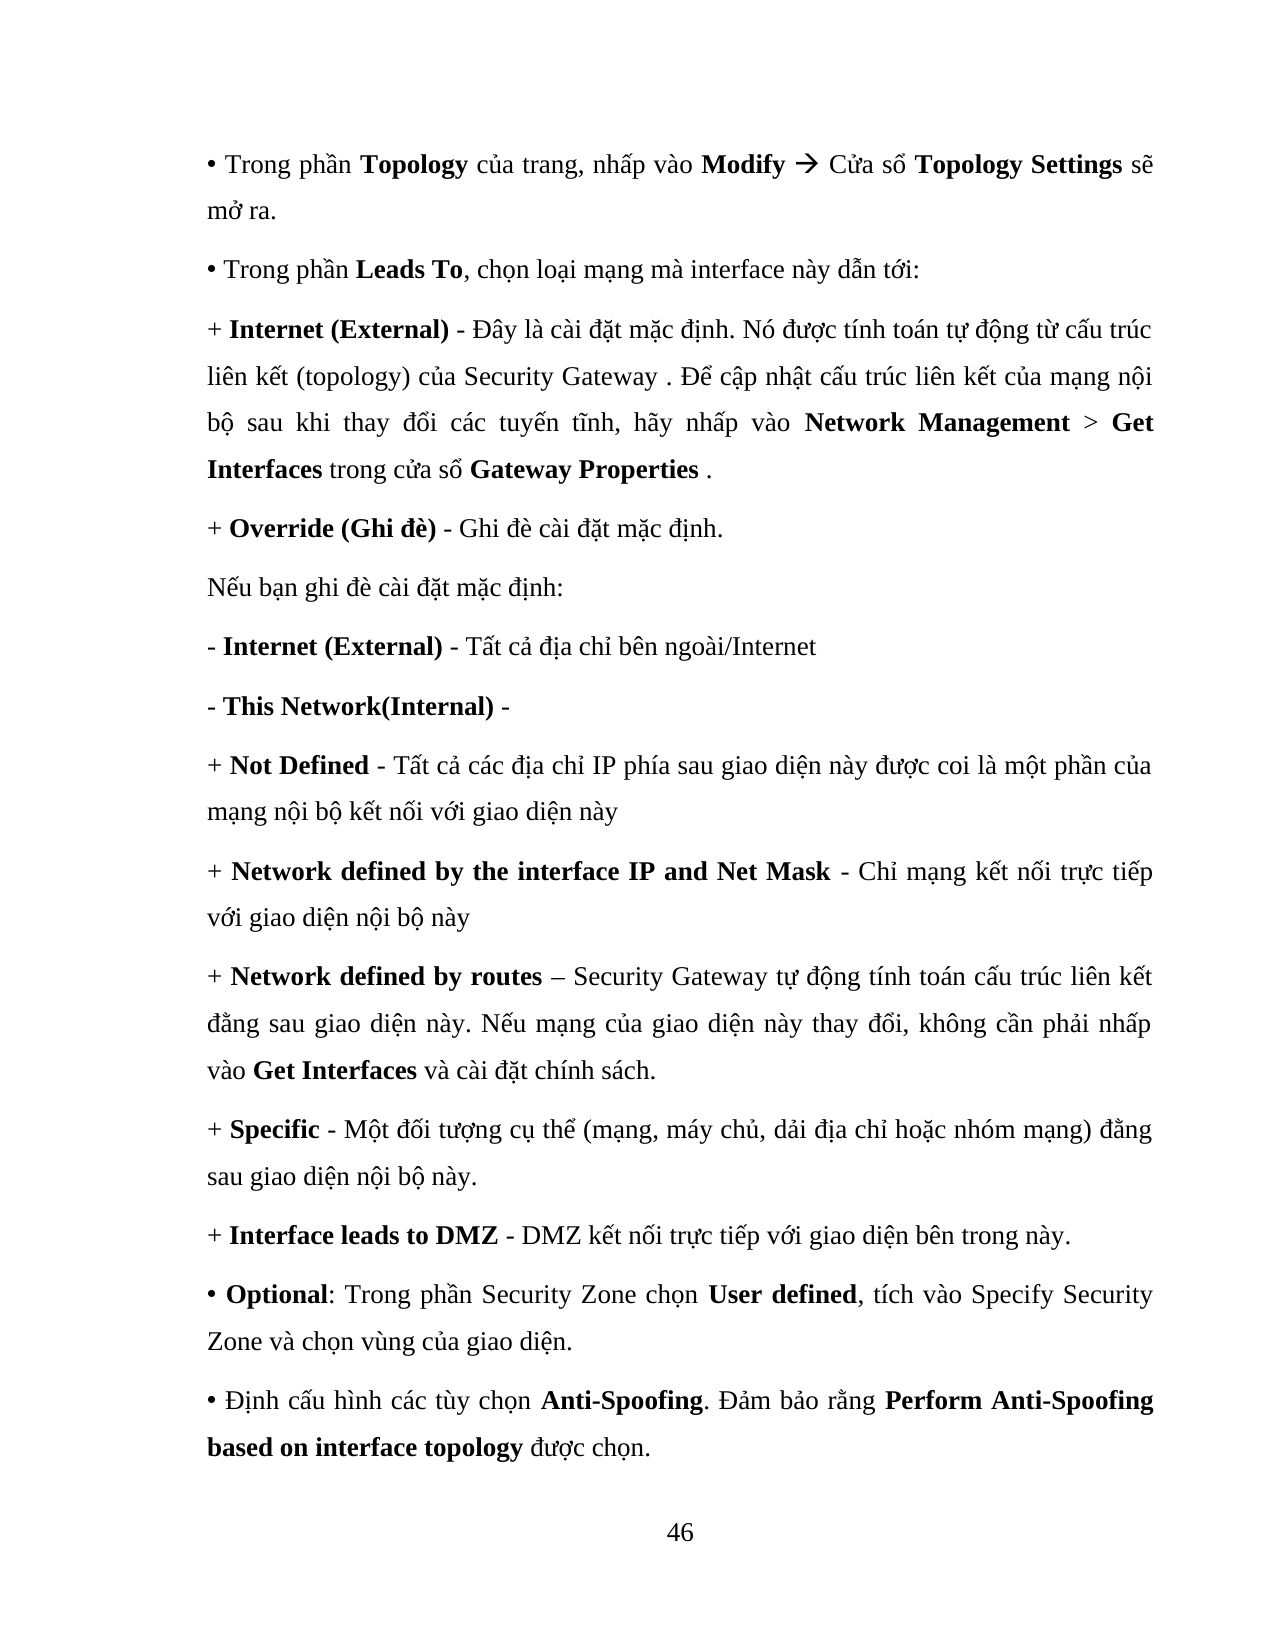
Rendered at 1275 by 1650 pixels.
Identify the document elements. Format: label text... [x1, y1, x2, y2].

text + Not Defined - Tất cả các địa chỉ IP phía sau giao diện này được coi là một phần của mạng nội bộ kết nối với giao diện này [207, 749, 1154, 827]
text + Internet (External) - Đây là cài đặt mặc định. Nó được tính toán tự động từ cấu trúc liên kết (topology) của Security Gateway . Để cập nhật cấu trúc liên kết của mạng nội bộ sau khi thay đổi các tuyến tĩnh, hãy nhấp vào Network Management > Get Interfaces trong cửa sổ Gateway Properties . [207, 313, 1154, 484]
text + Network defined by the interface IP and Net Mask - Chỉ mạng kết nối trực tiếp với giao diện nội bộ này [207, 855, 1154, 932]
text Trong phần Topology của trang, nhấp vào Modify Cửa sổ Topology Settings sẽ mở ra. [207, 148, 1154, 226]
text Định cấu hình các tùy chọn Anti-Spoofing. Đảm bảo rằng Perform Anti-Spoofing based on interface topology được chọn. [207, 1384, 1154, 1462]
text + Override (Ghi đè) - Ghi đè cài đặt mặc định. [207, 512, 1154, 543]
text + Interface leads to DMZ - DMZ kết nối trực tiếp với giao diện bên trong này. [207, 1219, 1154, 1250]
text Optional: Trong phần Security Zone chọn User defined, tích vào Specify Security Zone và chọn vùng của giao diện. [207, 1278, 1154, 1356]
text + Specific - Một đối tượng cụ thể (mạng, máy chủ, dải địa chỉ hoặc nhóm mạng) đằng sau giao diện nội bộ này. [207, 1113, 1154, 1191]
text Nếu bạn ghi đè cài đặt mặc định: [207, 571, 1154, 602]
text + Network defined by routes – Security Gateway tự động tính toán cấu trúc liên kết đằng sau giao diện này. Nếu mạng của giao diện này thay đổi, không cần phải nhấp vào Get Interfaces và cài đặt chính sách. [207, 961, 1154, 1085]
text - Internet (External) - Tất cả địa chỉ bên ngoài/Internet [207, 631, 1154, 662]
text - This Network(Internal) - [207, 690, 1154, 721]
text Trong phần Leads To, chọn loại mạng mà interface này dẫn tới: [207, 254, 1154, 285]
